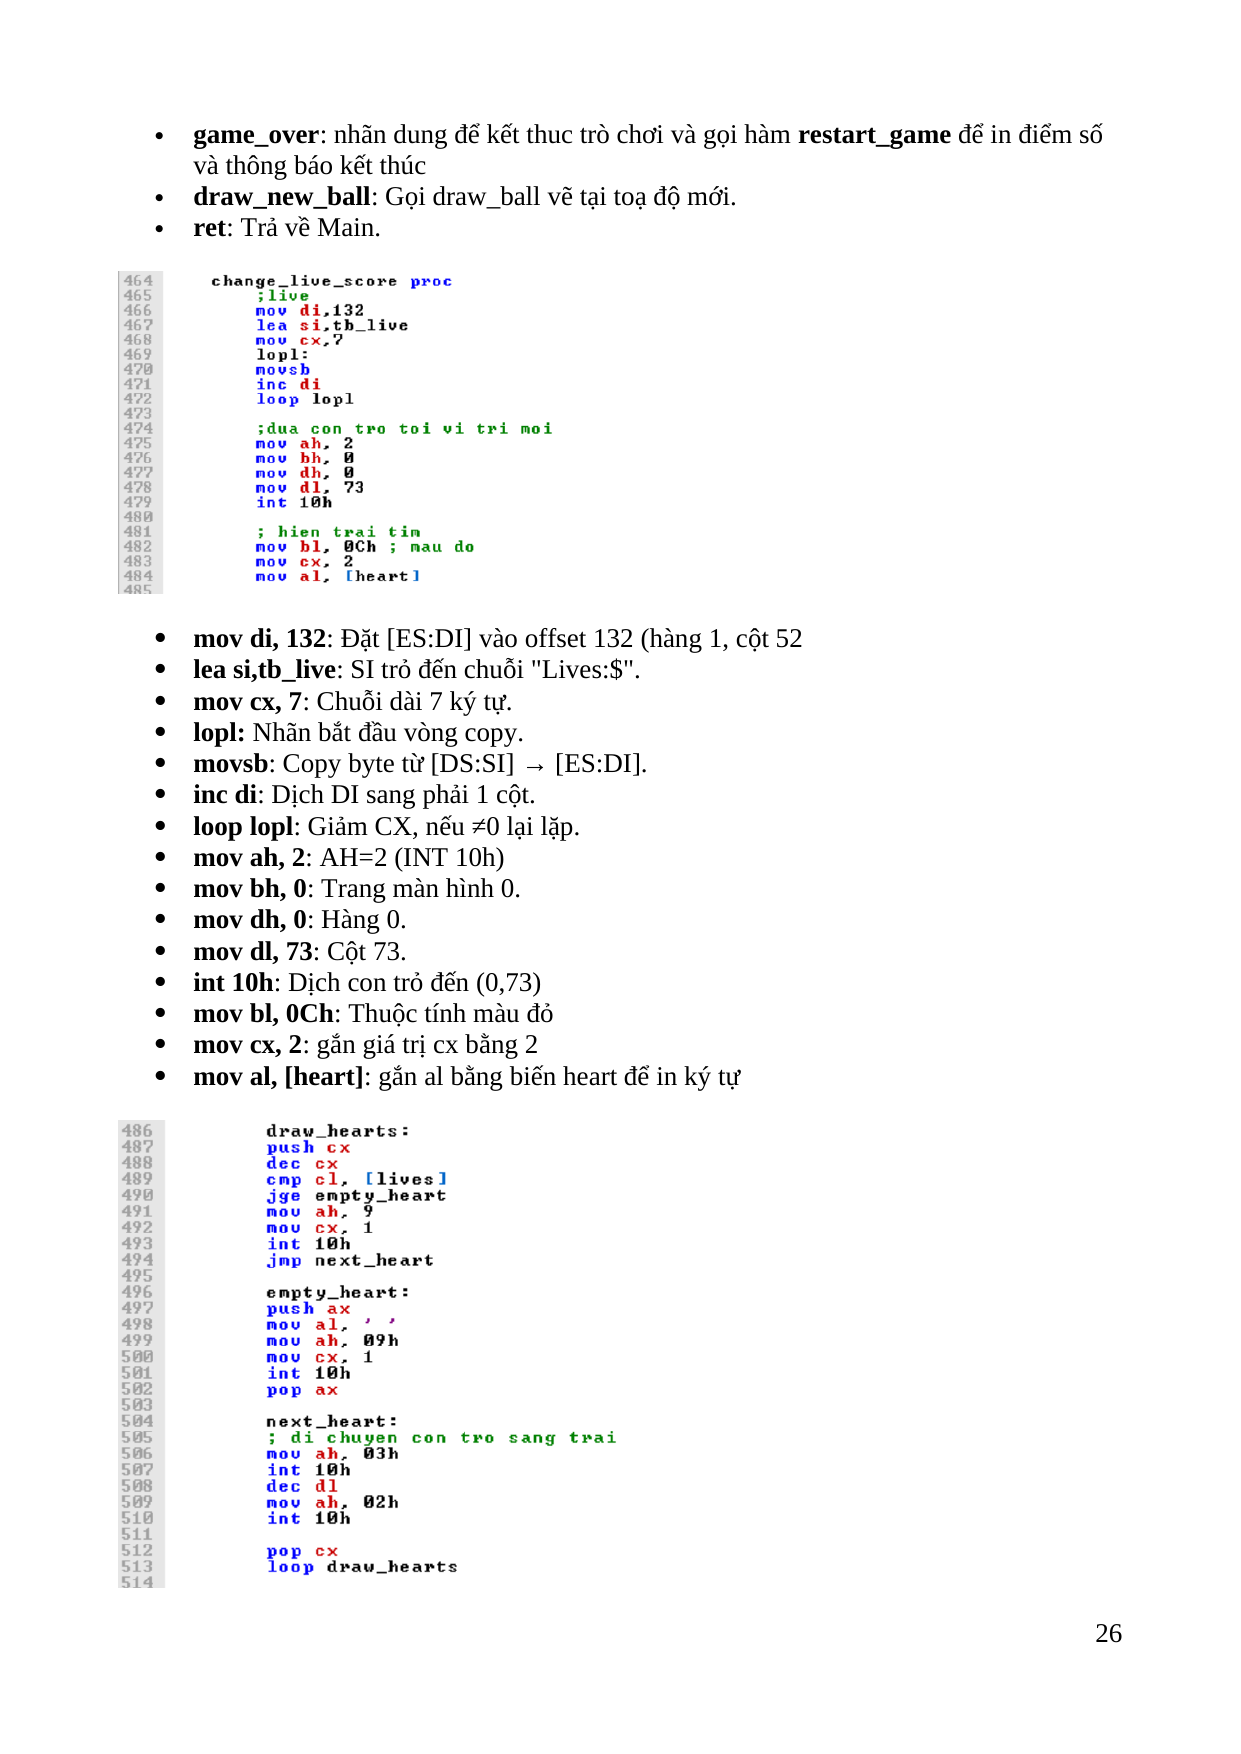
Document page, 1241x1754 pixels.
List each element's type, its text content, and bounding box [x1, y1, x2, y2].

list movsb: Copy byte từ [DS:SI] → [ES:DI]. [156, 747, 1122, 779]
list mov al, [heart]: gắn al bằng biến heart để in ký tự [156, 1060, 1122, 1091]
list mov bl, 0Ch: Thuộc tính màu đỏ [156, 997, 1122, 1029]
list lea si,tb_live: SI trỏ đến chuỗi "Lives:$". [156, 654, 1122, 685]
list game_over: nhãn dung để kết thuc trò chơi và gọi hàm restart_game để in điểm số và thông báo kết thúc [156, 118, 1122, 180]
list ret: Trả về Main. [156, 212, 1122, 243]
list inc di: Dịch DI sang phải 1 cột. [156, 779, 1122, 810]
list lopl: Nhãn bắt đầu vòng copy. [156, 716, 1122, 747]
list mov ah, 2: AH=2 (INT 10h) [156, 841, 1122, 872]
list mov cx, 7: Chuỗi dài 7 ký tự. [156, 685, 1122, 716]
picture [118, 271, 1123, 594]
list mov bh, 0: Trang màn hình 0. [156, 872, 1122, 904]
list mov di, 132: Đặt [ES:DI] vào offset 132 (hàng 1, cột 52 [156, 622, 1122, 654]
list mov dl, 73: Cột 73. [156, 935, 1122, 966]
list draw_new_ball: Gọi draw_ball vẽ tại toạ độ mới. [156, 180, 1122, 212]
list loop lopl: Giảm CX, nếu ≠0 lại lặp. [156, 810, 1122, 841]
list mov cx, 2: gắn giá trị cx bằng 2 [156, 1029, 1122, 1060]
list mov dh, 0: Hàng 0. [156, 904, 1122, 935]
list int 10h: Dịch con trỏ đến (0,73) [156, 966, 1122, 997]
picture [118, 1120, 1123, 1588]
